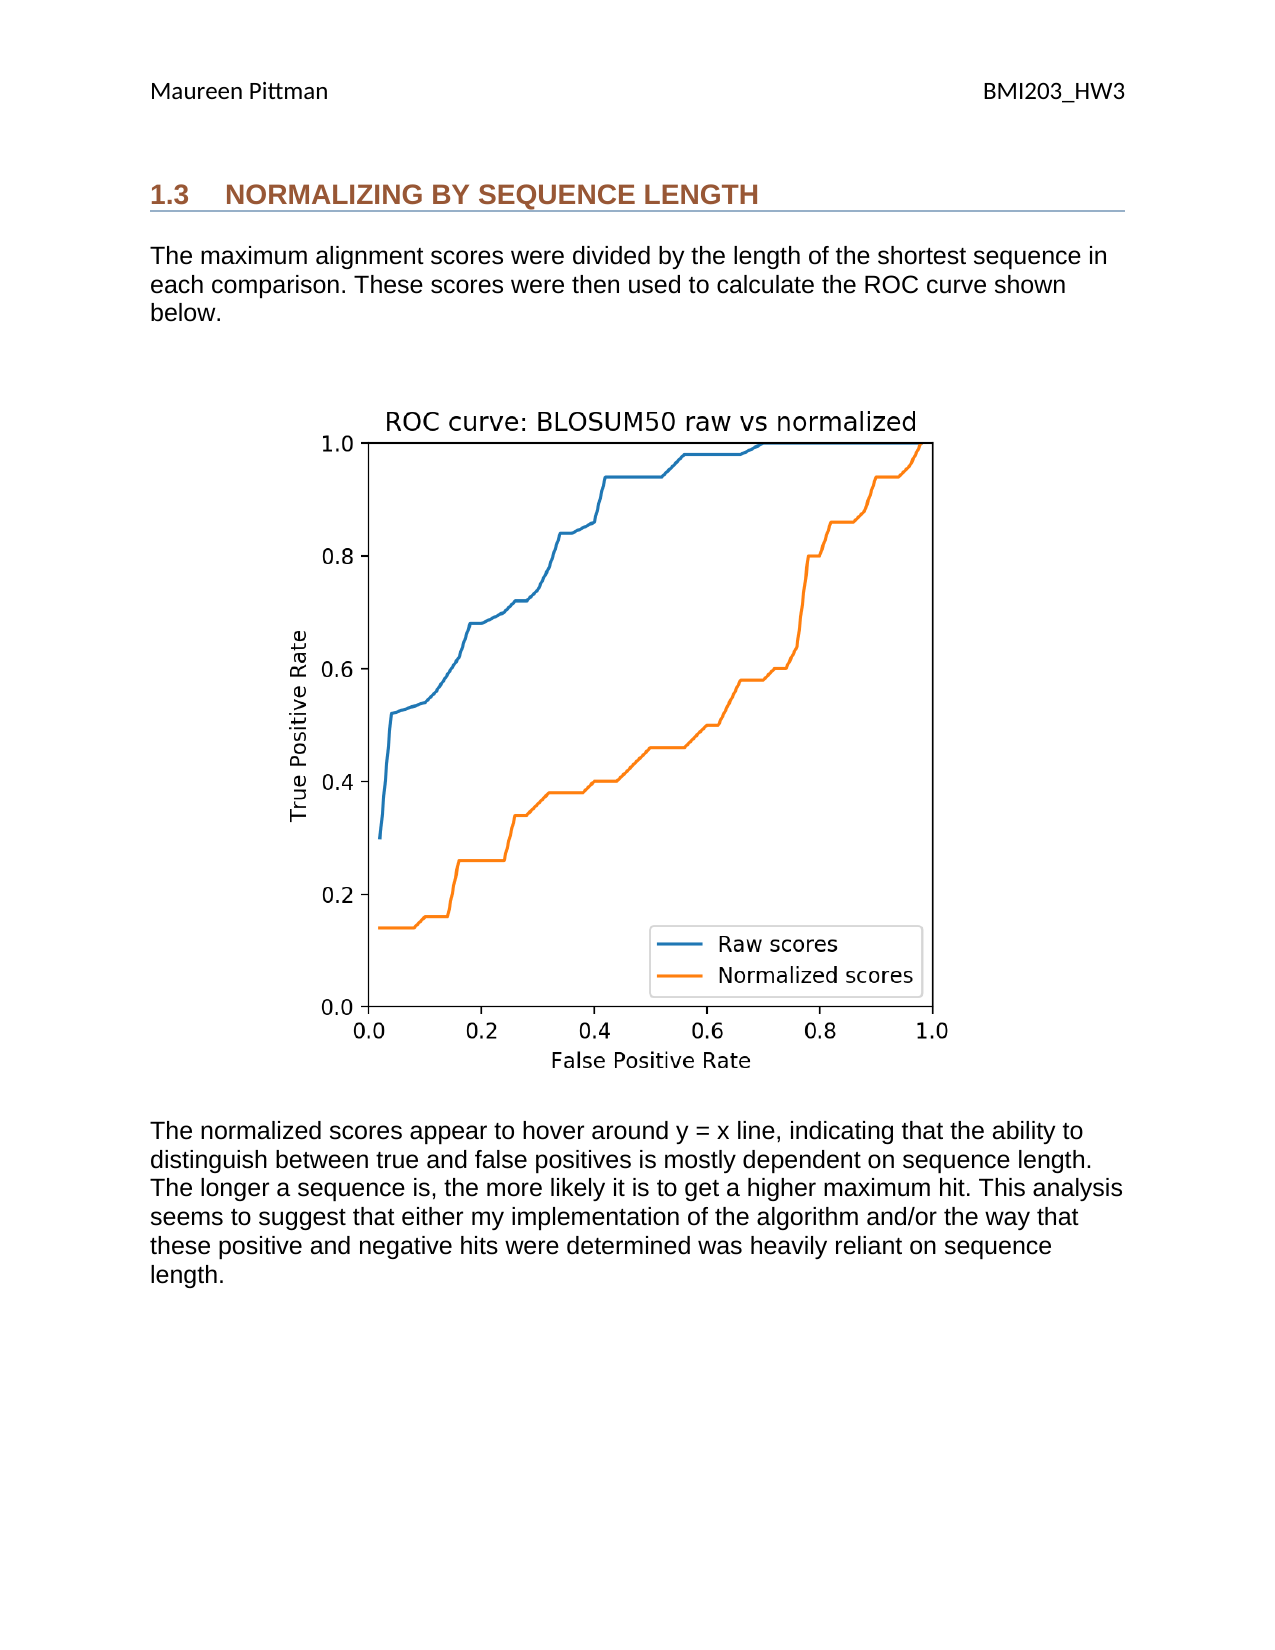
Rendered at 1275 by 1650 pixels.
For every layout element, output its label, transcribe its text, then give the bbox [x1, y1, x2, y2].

text 1.3 Normalizing by Sequence Length [150, 178, 1125, 210]
text The maximum alignment scores were divided by the length of the shortest sequence in each comparison. These scores were then used to calculate the ROC curve shown below. [150, 241, 1125, 327]
text The normalized scores appear to hover around y = x line, indicating that the ability to distinguish between true and false positives is mostly dependent on sequence length. The longer a sequence is, the more likely it is to get a higher maximum hit. This analysis seems to suggest that either my implementation of the algorithm and/or the way that these positive and negative hits were determined was heavily reliant on sequence length. [150, 1116, 1125, 1288]
picture [150, 355, 1125, 1087]
